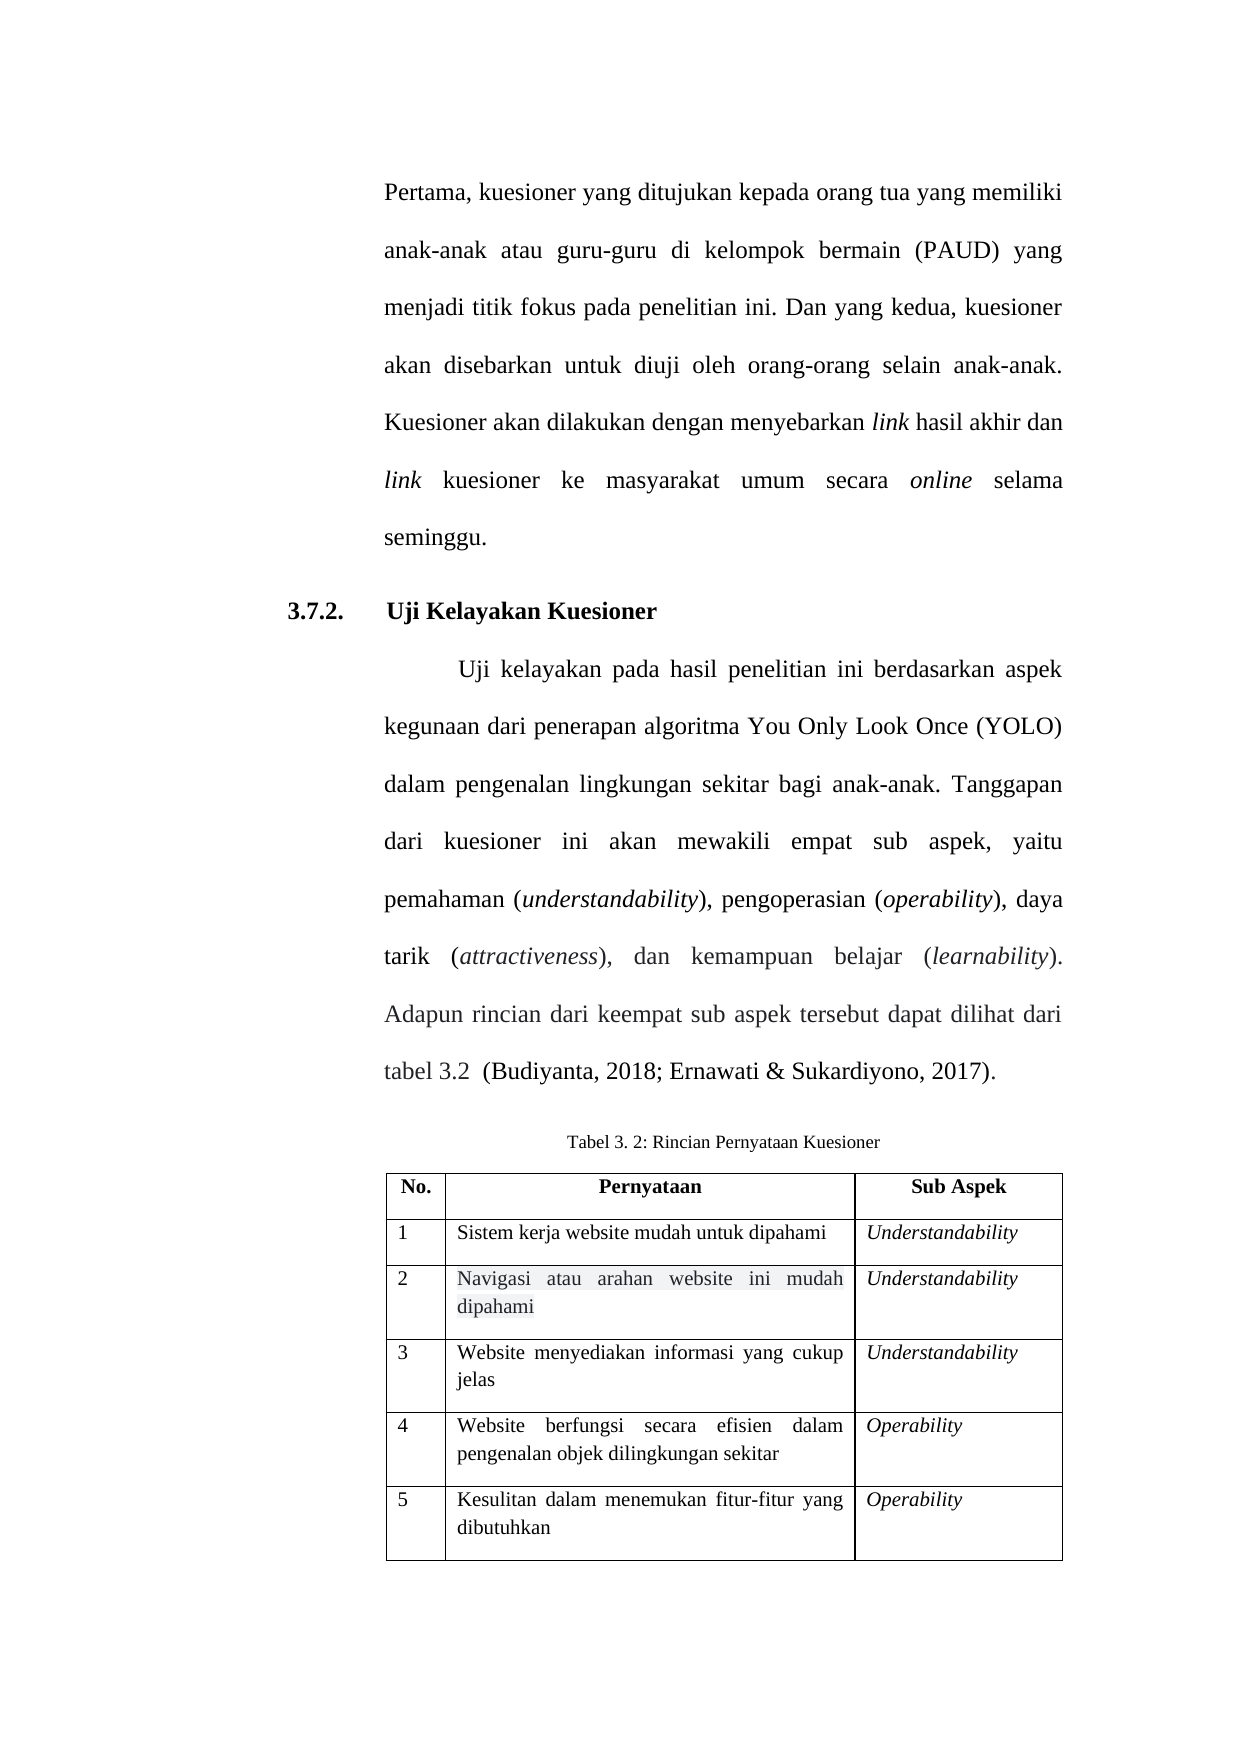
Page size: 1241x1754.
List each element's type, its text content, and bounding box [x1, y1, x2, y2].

table_cell 2 [387, 1266, 445, 1339]
table_header No. [387, 1174, 445, 1219]
text Tabel 3. 2: Rincian Pernyataan Kuesioner [384, 1131, 1063, 1152]
table_cell Operability [856, 1487, 1062, 1559]
table_cell Website berfungsi secara efisien dalam pengenalan objek dilingkungan sekitar [446, 1413, 854, 1486]
table_cell 1 [387, 1220, 445, 1265]
table_cell Understandability [856, 1220, 1062, 1265]
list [384, 177, 1063, 551]
table_header Sub Aspek [856, 1174, 1062, 1219]
table_cell Navigasi atau arahan website ini mudah dipahami [446, 1266, 854, 1339]
table_cell Understandability [856, 1266, 1062, 1339]
table_header Pernyataan [446, 1174, 854, 1219]
subtitle Uji Kelayakan Kuesioner [287, 596, 1063, 625]
table_cell Operability [856, 1413, 1062, 1486]
table_cell 3 [387, 1340, 445, 1412]
list Uji kelayakan pada hasil penelitian ini berdasarkan aspek kegunaan dari penerapan algoritma You Only Look Once (YOLO) dalam pengenalan lingkungan sekitar bagi anak-anak. Tanggapan dari kuesioner ini akan mewakili empat sub aspek, yaitu pemahaman (understandability), pengoperasian (operability), daya tarik (attractiveness), dan kemampuan belajar (learnability). Adapun rincian dari keempat sub aspek tersebut dapat dilihat dari tabel 3.2 . [384, 1028, 1063, 1085]
list Uji kelayakan pada hasil penelitian ini berdasarkan aspek kegunaan dari penerapan algoritma You Only Look Once (YOLO) dalam pengenalan lingkungan sekitar bagi anak-anak. Tanggapan dari kuesioner ini akan mewakili empat sub aspek, yaitu pemahaman (understandability), pengoperasian (operability), daya tarik (attractiveness), dan kemampuan belajar (learnability). Adapun rincian dari keempat sub aspek tersebut dapat dilihat dari tabel 3.2 . [384, 654, 1063, 999]
table_cell Understandability [856, 1340, 1062, 1412]
table_cell 4 [387, 1413, 445, 1486]
table_cell 5 [387, 1487, 445, 1559]
table_cell Kesulitan dalam menemukan fitur-fitur yang dibutuhkan [446, 1487, 854, 1559]
table_cell Sistem kerja website mudah untuk dipahami [446, 1220, 854, 1265]
table_cell Website menyediakan informasi yang cukup jelas [446, 1340, 854, 1412]
